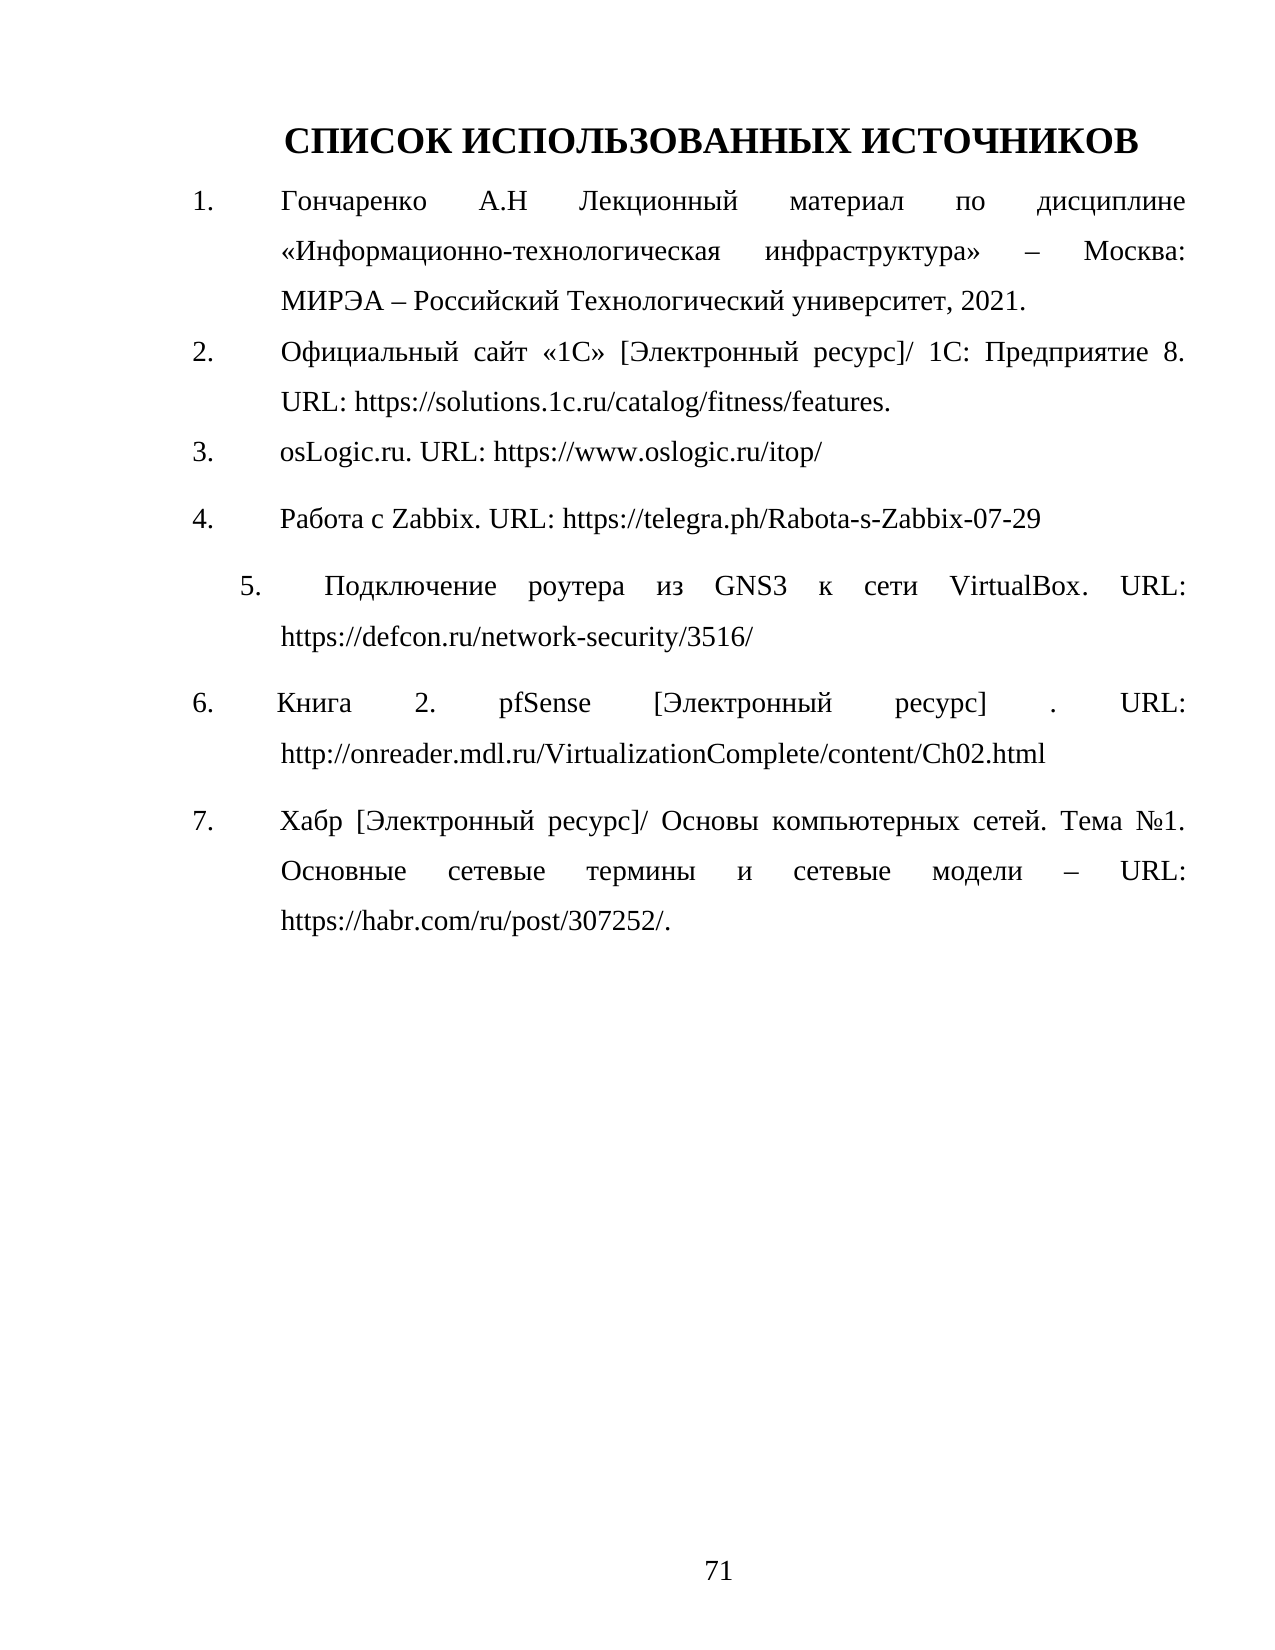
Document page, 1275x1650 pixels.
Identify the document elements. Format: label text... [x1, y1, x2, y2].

list Гончаренко А.Н Лекционный материал по дисциплине «Информационно-технологическая инфраструктура» – Москва: МИРЭА – Российский Технологический университет, 2021. [192, 183, 1186, 317]
text СПИСОК ИСПОЛЬЗОВАННЫХ ИСТОЧНИКОВ [177, 118, 1186, 161]
text 7. Хабр [Электронный ресурс]/ Основы компьютерных сетей. Тема №1. Основные сетевые термины и сетевые модели – URL: https://habr.com/ru/post/307252/. [192, 803, 1186, 937]
text 3. osLogic.ru. URL: https://www.oslogic.ru/itop/ [192, 434, 1186, 468]
text 5. Подключение роутера из GNS3 к сети VirtualBox. URL: https://defcon.ru/network-security/3516/ [177, 568, 1186, 652]
list Официальный сайт «1С» [Электронный ресурс]/ 1С: Предприятие 8. URL: https://solutions.1c.ru/catalog/fitness/features. [192, 334, 1186, 418]
text 6. Книга 2. pfSense [Электронный ресурс] . URL: http://onreader.mdl.ru/VirtualizationComplete/content/Ch02.html [192, 686, 1186, 769]
text 4. Работа с Zabbix. URL: https://telegra.ph/Rabota-s-Zabbix-07-29 [192, 501, 1186, 535]
